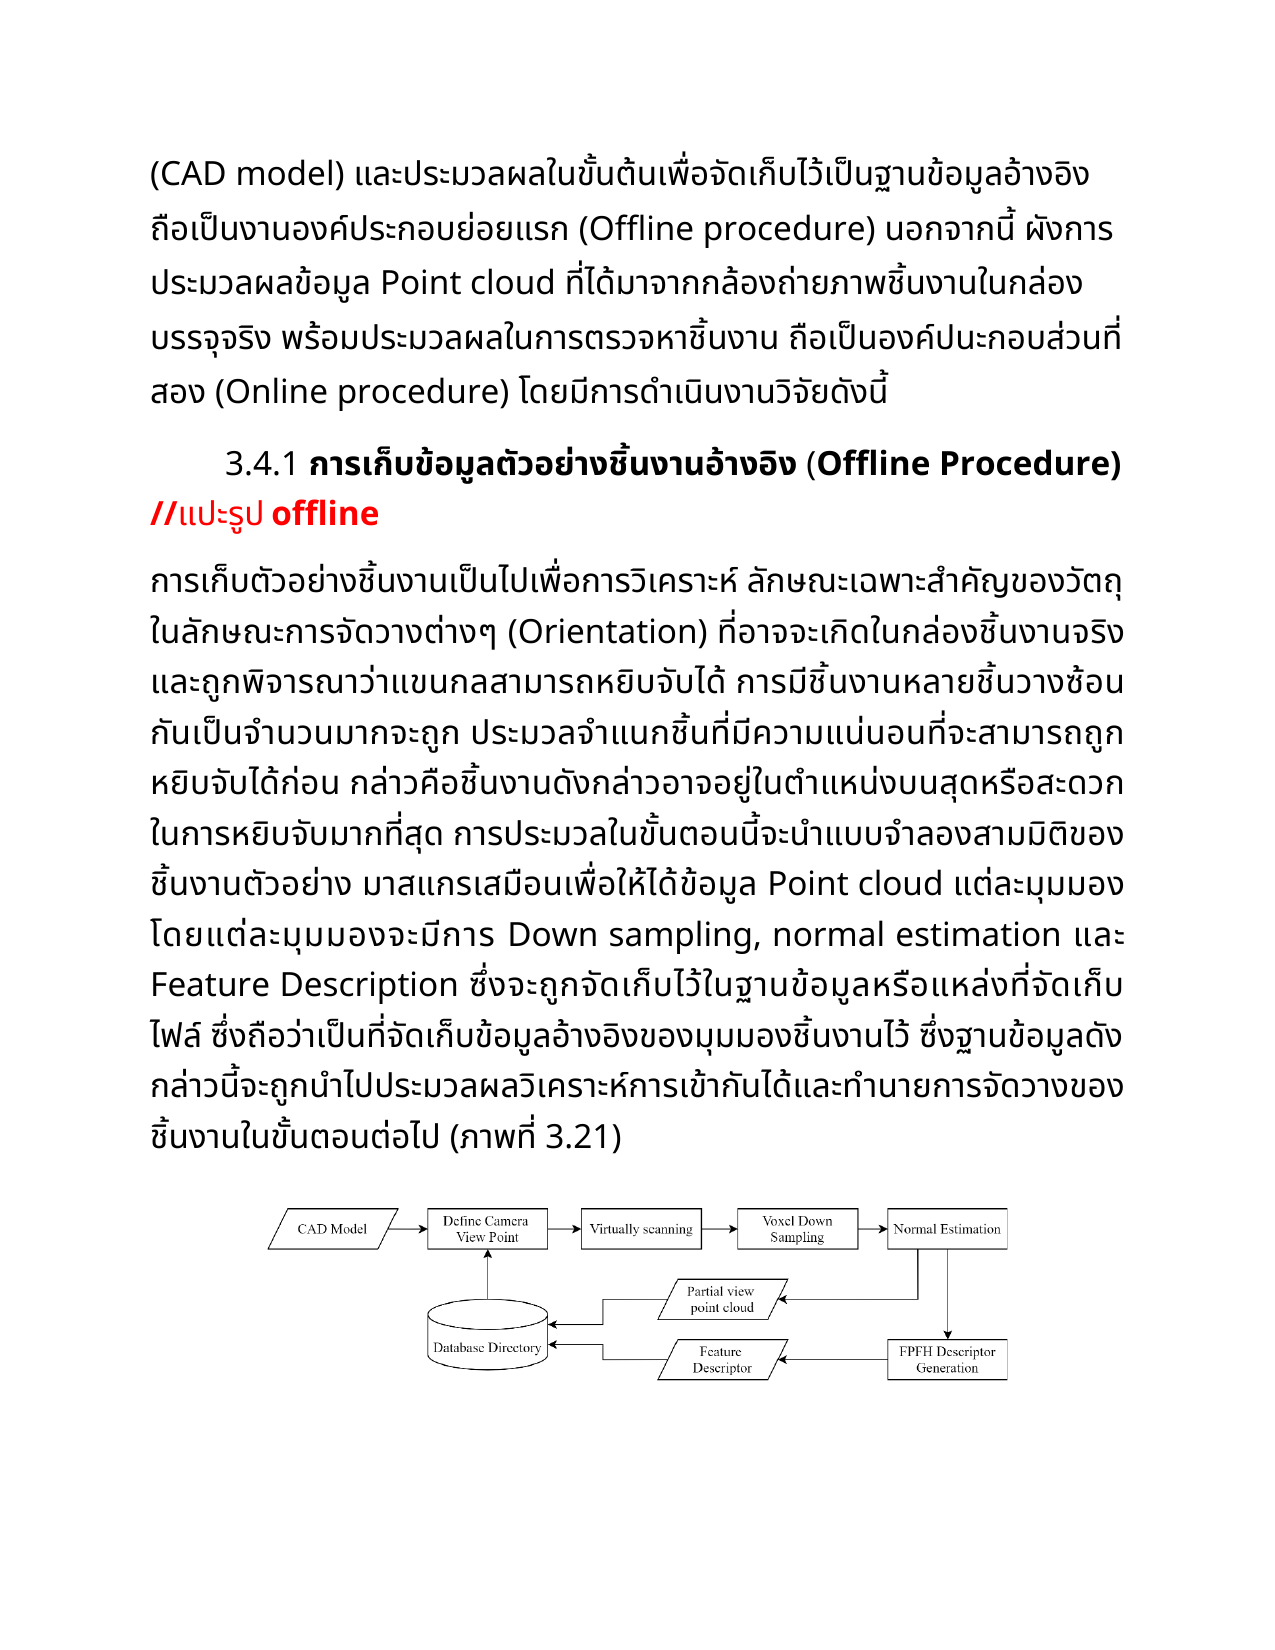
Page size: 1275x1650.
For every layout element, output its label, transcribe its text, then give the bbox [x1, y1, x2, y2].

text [150, 150, 1125, 419]
picture [267, 1208, 1008, 1381]
subtitle 3.4.1 การเก็บข้อมูลตัวอย่างชิ้นงานอ้างอิง (Offline Procedure) //แปะรูปoffline [150, 439, 1125, 541]
